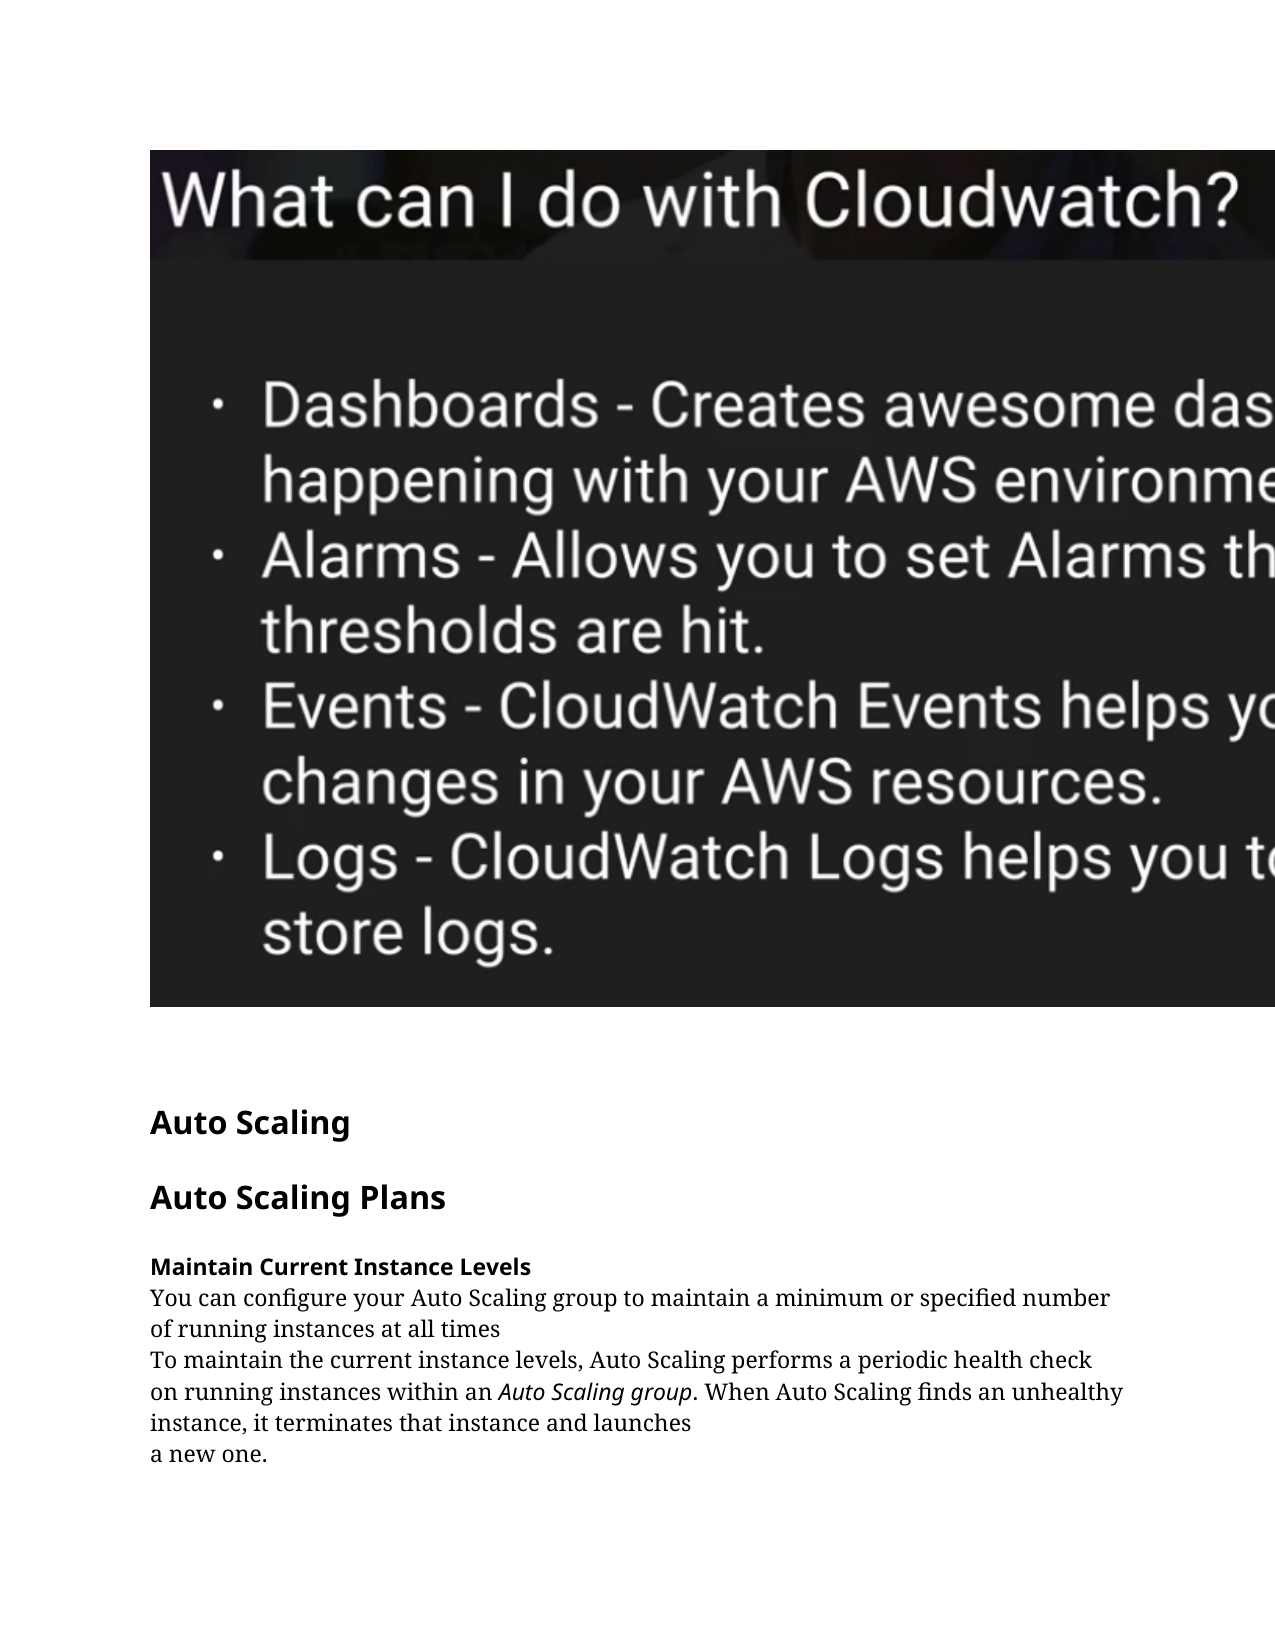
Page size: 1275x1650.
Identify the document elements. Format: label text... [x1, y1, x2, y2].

text To maintain the current instance levels, Auto Scaling performs a periodic health check on running instances within an Auto Scaling group. When Auto Scaling finds an unhealthy instance, it terminates that instance and launches [150, 1344, 1125, 1438]
text Auto Scaling [150, 1100, 1125, 1144]
text Auto Scaling Plans [150, 1175, 1125, 1219]
picture [150, 150, 1275, 1007]
text You can configure your Auto Scaling group to maintain a minimum or specified number of running instances at all times [150, 1282, 1125, 1344]
text a new one. [150, 1438, 1125, 1469]
text Maintain Current Instance Levels [150, 1250, 1125, 1282]
